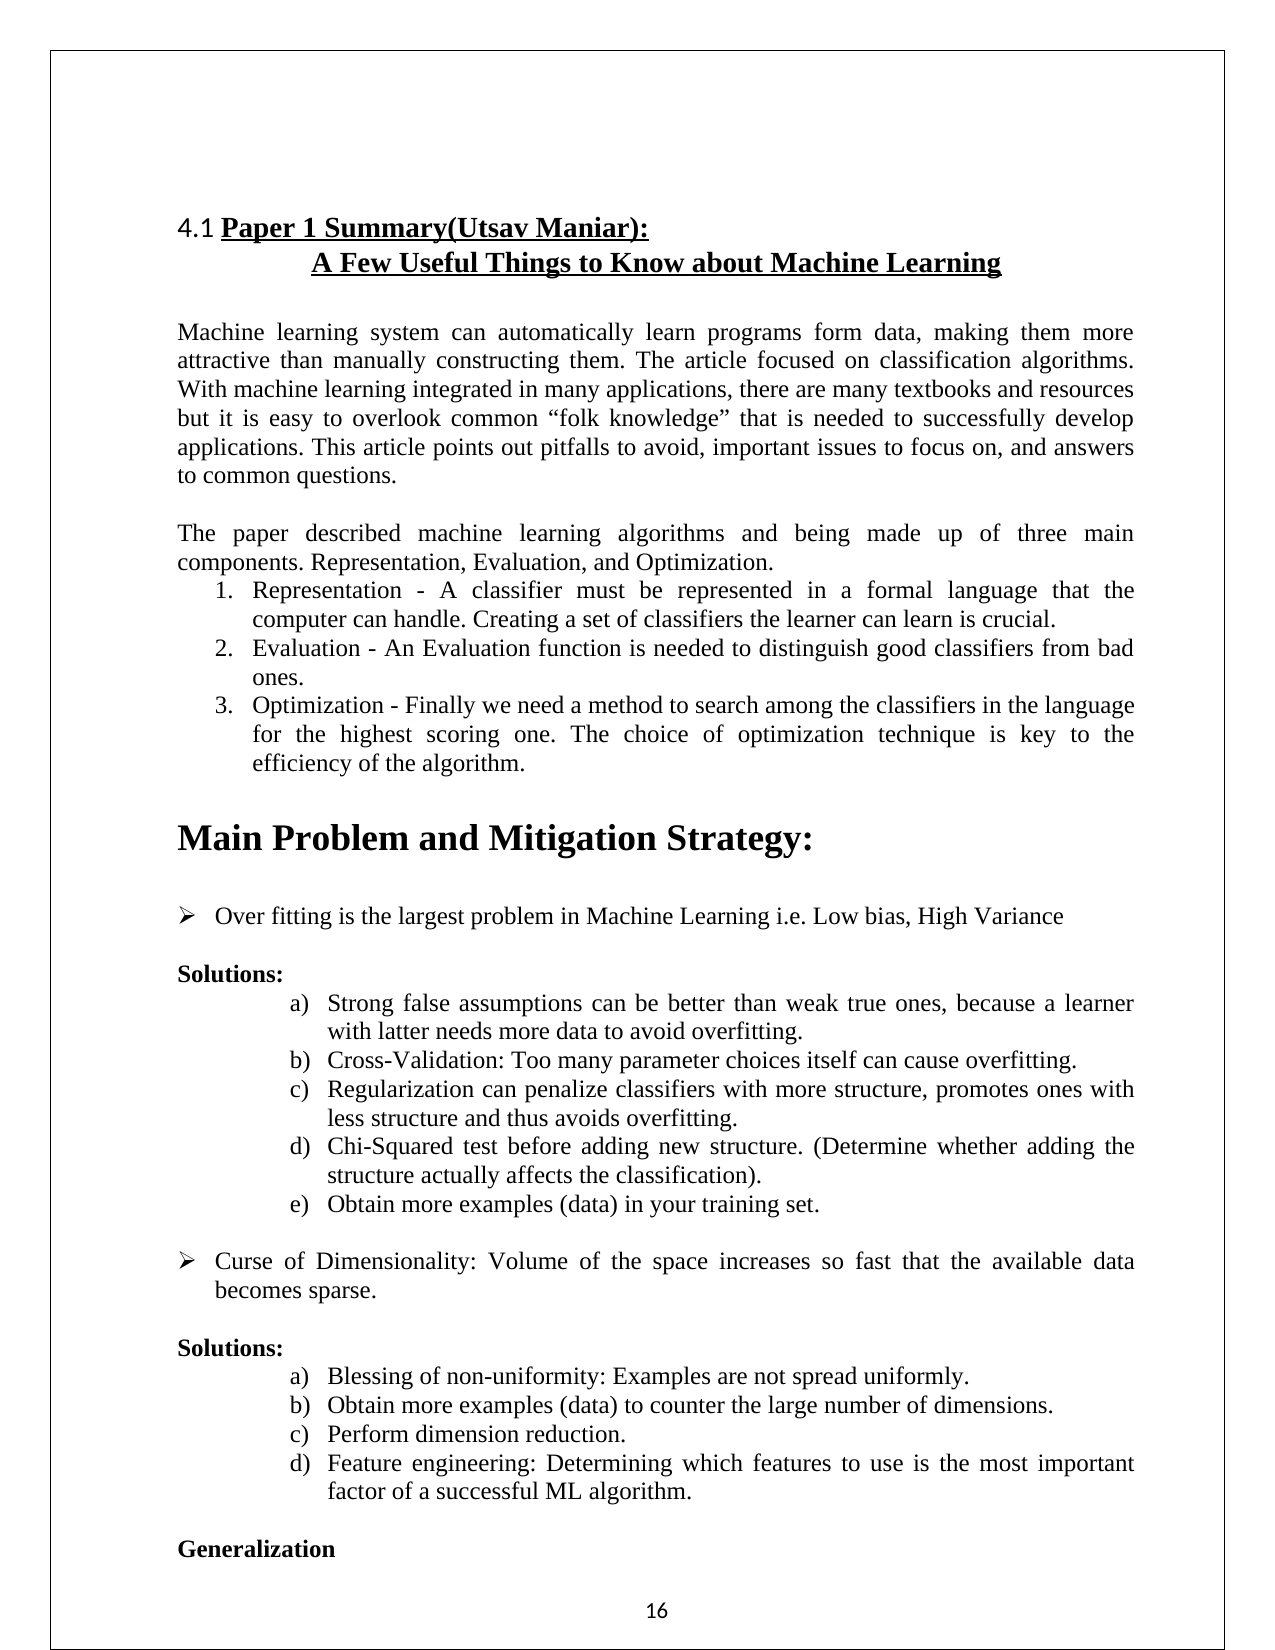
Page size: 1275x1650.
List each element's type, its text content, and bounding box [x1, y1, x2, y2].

list Solutions: [177, 959, 1135, 988]
list Perform dimension reduction. [289, 1419, 1135, 1448]
list Obtain more examples (data) in your training set. [289, 1189, 1135, 1218]
list Chi-Squared test before adding new structure. (Determine whether adding the structure actually affects the classification). [289, 1131, 1135, 1189]
list Solutions: [177, 1333, 1135, 1361]
list Strong false assumptions can be better than weak true ones, because a learner with latter needs more data to avoid overfitting. [289, 988, 1135, 1045]
text Machine learning system can automatically learn programs form data, making them more attractive than manually constructing them. The article focused on classification algorithms. With machine learning integrated in many applications, there are many textbooks and resources but it is easy to overlook common “folk knowledge” that is needed to successfully develop applications. This article points out pitfalls to avoid, important issues to focus on, and answers to common questions. [177, 317, 1135, 489]
list Blessing of non-uniformity: Examples are not spread uniformly. [289, 1361, 1135, 1390]
list Optimization - Finally we need a method to search among the classifiers in the language for the highest scoring one. The choice of optimization technique is key to the efficiency of the algorithm. [214, 691, 1135, 777]
list Curse of Dimensionality: Volume of the space increases so fast that the available data becomes sparse. [177, 1246, 1135, 1304]
list Representation - A classifier must be represented in a formal language that the computer can handle. Creating a set of classifiers the learner can learn is crucial. [214, 576, 1135, 633]
list Regularization can penalize classifiers with more structure, promotes ones with less structure and thus avoids overfitting. [289, 1074, 1135, 1131]
text Generalization [177, 1534, 1135, 1563]
list Obtain more examples (data) to counter the large number of dimensions. [289, 1390, 1135, 1419]
list Evaluation - An Evaluation function is needed to distinguish good classifiers from bad ones. [214, 633, 1135, 691]
list Cross-Validation: Too many parameter choices itself can cause overfitting. [289, 1045, 1135, 1074]
text 4.1 Paper 1 Summary(Utsav Maniar): [177, 209, 1135, 245]
list Over fitting is the largest problem in Machine Learning i.e. Low bias, High Variance [177, 901, 1135, 930]
text The paper described machine learning algorithms and being made up of three main components. Representation, Evaluation, and Optimization. [177, 518, 1135, 576]
list Feature engineering: Determining which features to use is the most important factor of a successful ML algorithm. [289, 1448, 1135, 1505]
text A Few Useful Things to Know about Machine Learning [177, 245, 1135, 278]
text Main Problem and Mitigation Strategy: [177, 815, 1135, 858]
